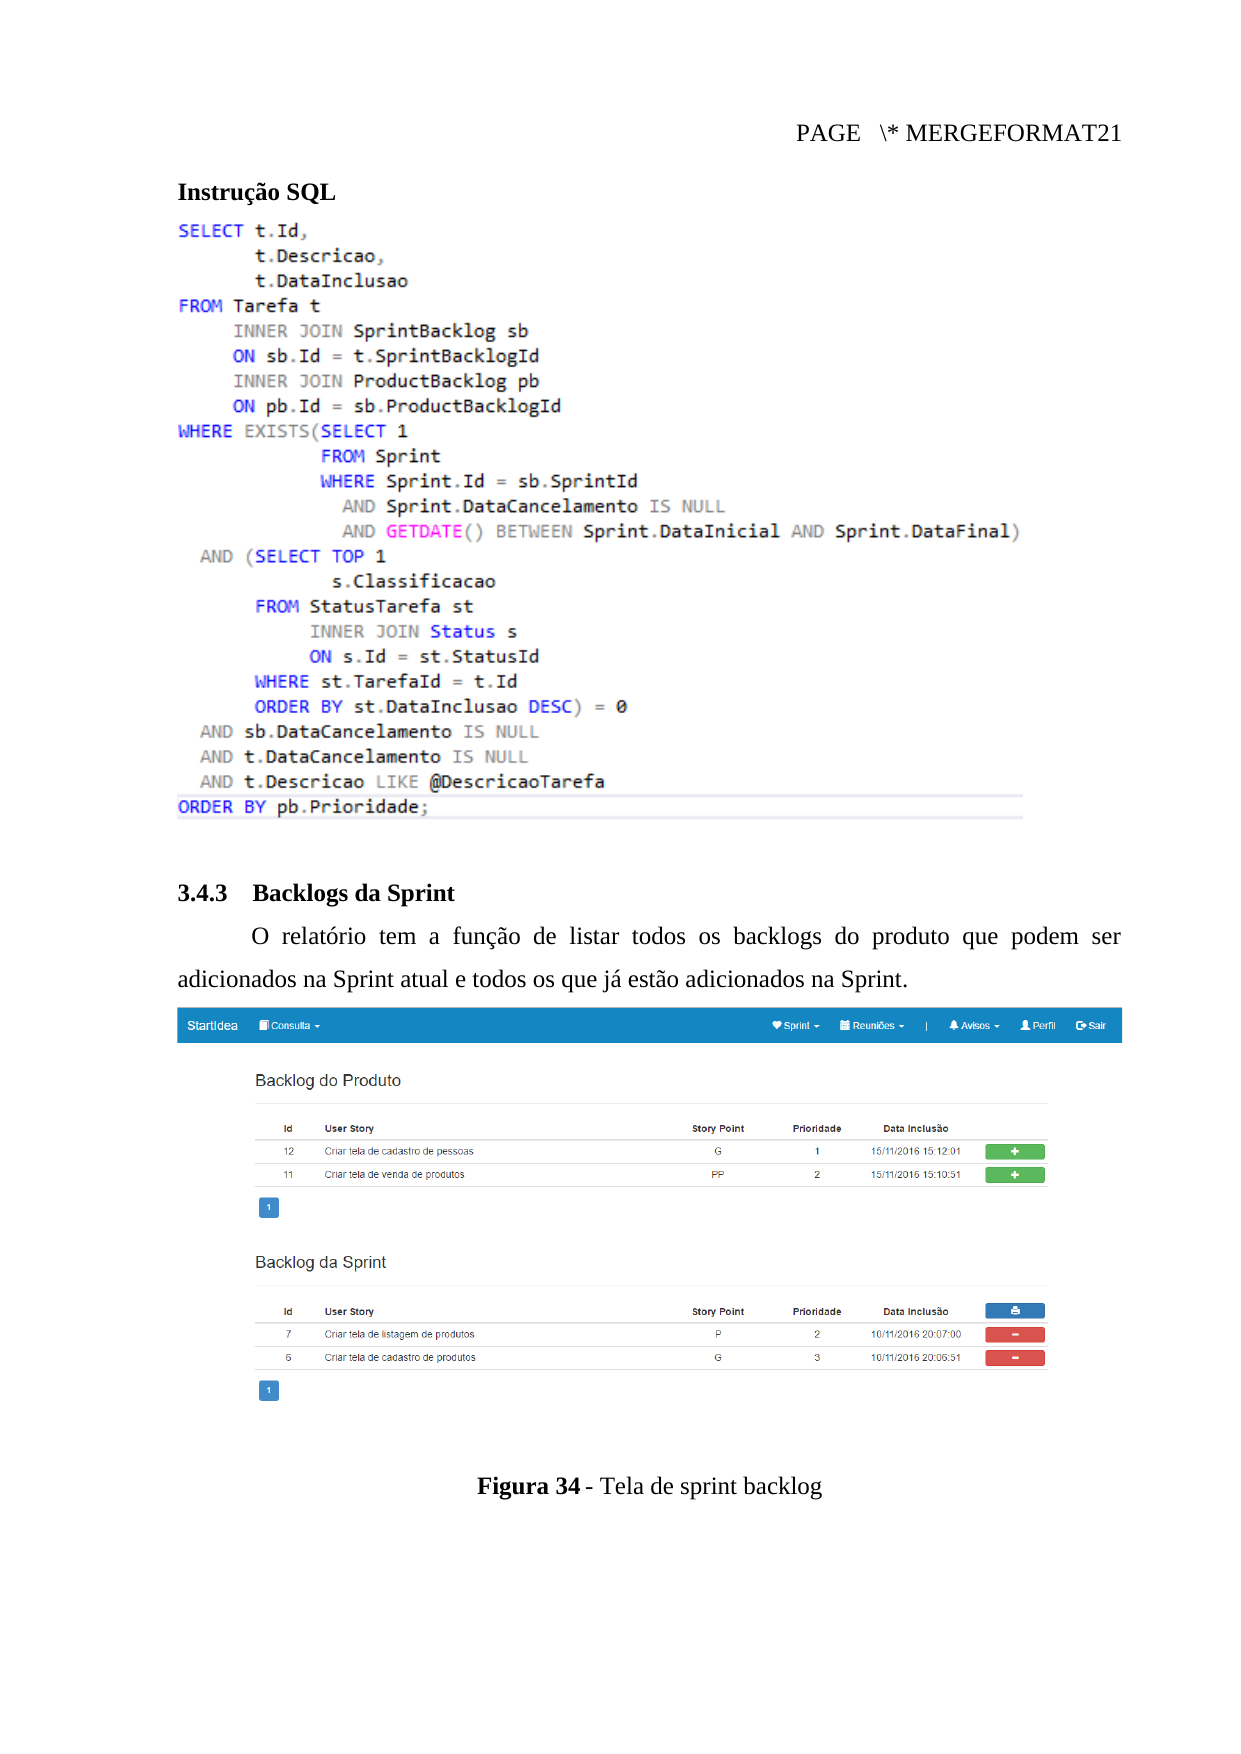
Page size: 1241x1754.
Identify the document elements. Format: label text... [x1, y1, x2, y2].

text Figura 34 - Tela de sprint backlog [177, 1471, 1122, 1500]
text O relatório tem a função de listar todos os backlogs do produto que podem ser adicionados na Sprint atual e todos os que já estão adicionados na Sprint. [177, 921, 1122, 993]
picture [177, 220, 1023, 821]
text Instrução SQL [177, 177, 1122, 206]
picture [177, 1007, 1123, 1457]
subtitle Backlogs da Sprint [177, 878, 1122, 907]
